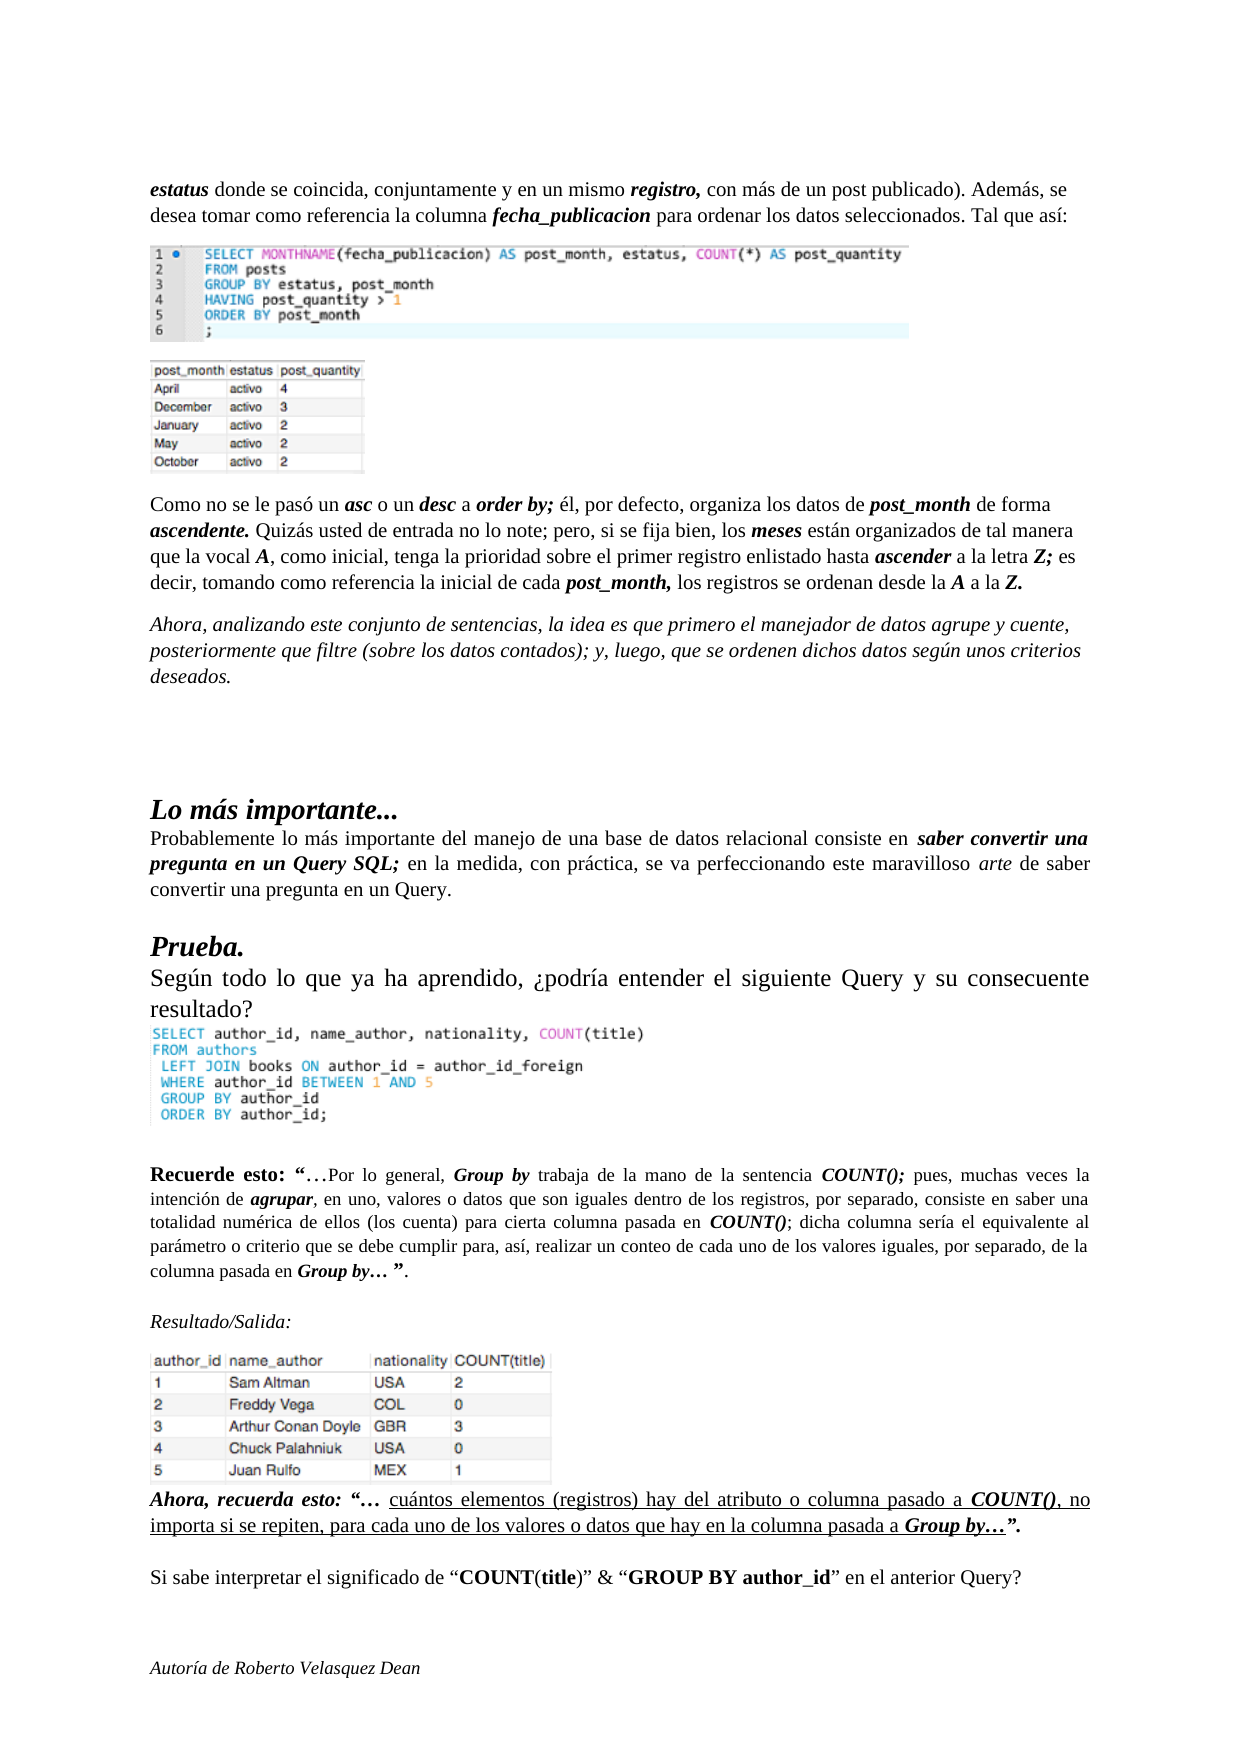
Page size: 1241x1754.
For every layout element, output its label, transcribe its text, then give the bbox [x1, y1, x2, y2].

text Como no se le pasó un asc o un desc a order by; él, por defecto, organiza los datos de post_month de forma ascendente. Quizás usted de entrada no lo note; pero, si se fija bien, los meses están organizados de tal manera que la vocal A, como inicial, tenga la prioridad sobre el primer registro enlistado hasta ascender a la letra Z; es decir, tomando como referencia la inicial de cada post_month, los registros se ordenan desde la A a la Z. [150, 492, 1090, 594]
text Según todo lo que ya ha aprendido, ¿podría entender el siguiente Query y su consecuente resultado? [150, 963, 1090, 1022]
text Ahora, analizando este conjunto de sentencias, la idea es que primero el manejador de datos agrupe y cuente, posteriormente que filtre (sobre los datos contados); y, luego, que se ordenen dichos datos según unos criterios deseados. [150, 612, 1090, 688]
text Probablemente lo más importante del manejo de una base de datos relacional consiste en saber convertir una pregunta en un Query SQL; en la medida, con práctica, se va perfeccionando este maravilloso arte de saber convertir una pregunta en un Query. [150, 825, 1090, 901]
subtitle Lo más importante... [150, 792, 1090, 825]
picture [150, 360, 365, 474]
picture [150, 1024, 646, 1127]
subtitle Prueba. [150, 929, 1090, 963]
text Recuerde esto: “…Por lo general, Group by trabaja de la mano de la sentencia COUNT(); pues, muchas veces la intención de agrupar, en uno, valores o datos que son iguales dentro de los registros, por separado, consiste en saber una totalidad numérica de ellos (los cuenta) para cierta columna pasada en COUNT(); dicha columna sería el equivalente al parámetro o criterio que se debe cumplir para, así, realizar un conteo de cada uno de los valores iguales, por separado, de la columna pasada en Group by… ”. [150, 1160, 1090, 1282]
picture [150, 1351, 553, 1485]
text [150, 177, 1090, 227]
picture [150, 245, 909, 342]
text Resultado/Salida: [150, 1310, 1090, 1333]
text Ahora, recuerda esto: “… cuántos elementos (registros) hay del atributo o columna pasado a COUNT(), no importa si se repiten, para cada uno de los valores o datos que hay en la columna pasada a Group by…”. [150, 1487, 1090, 1537]
text Si sabe interpretar el significado de “COUNT(title)” & “GROUP BY author_id” en el anterior Query? [150, 1564, 1090, 1589]
